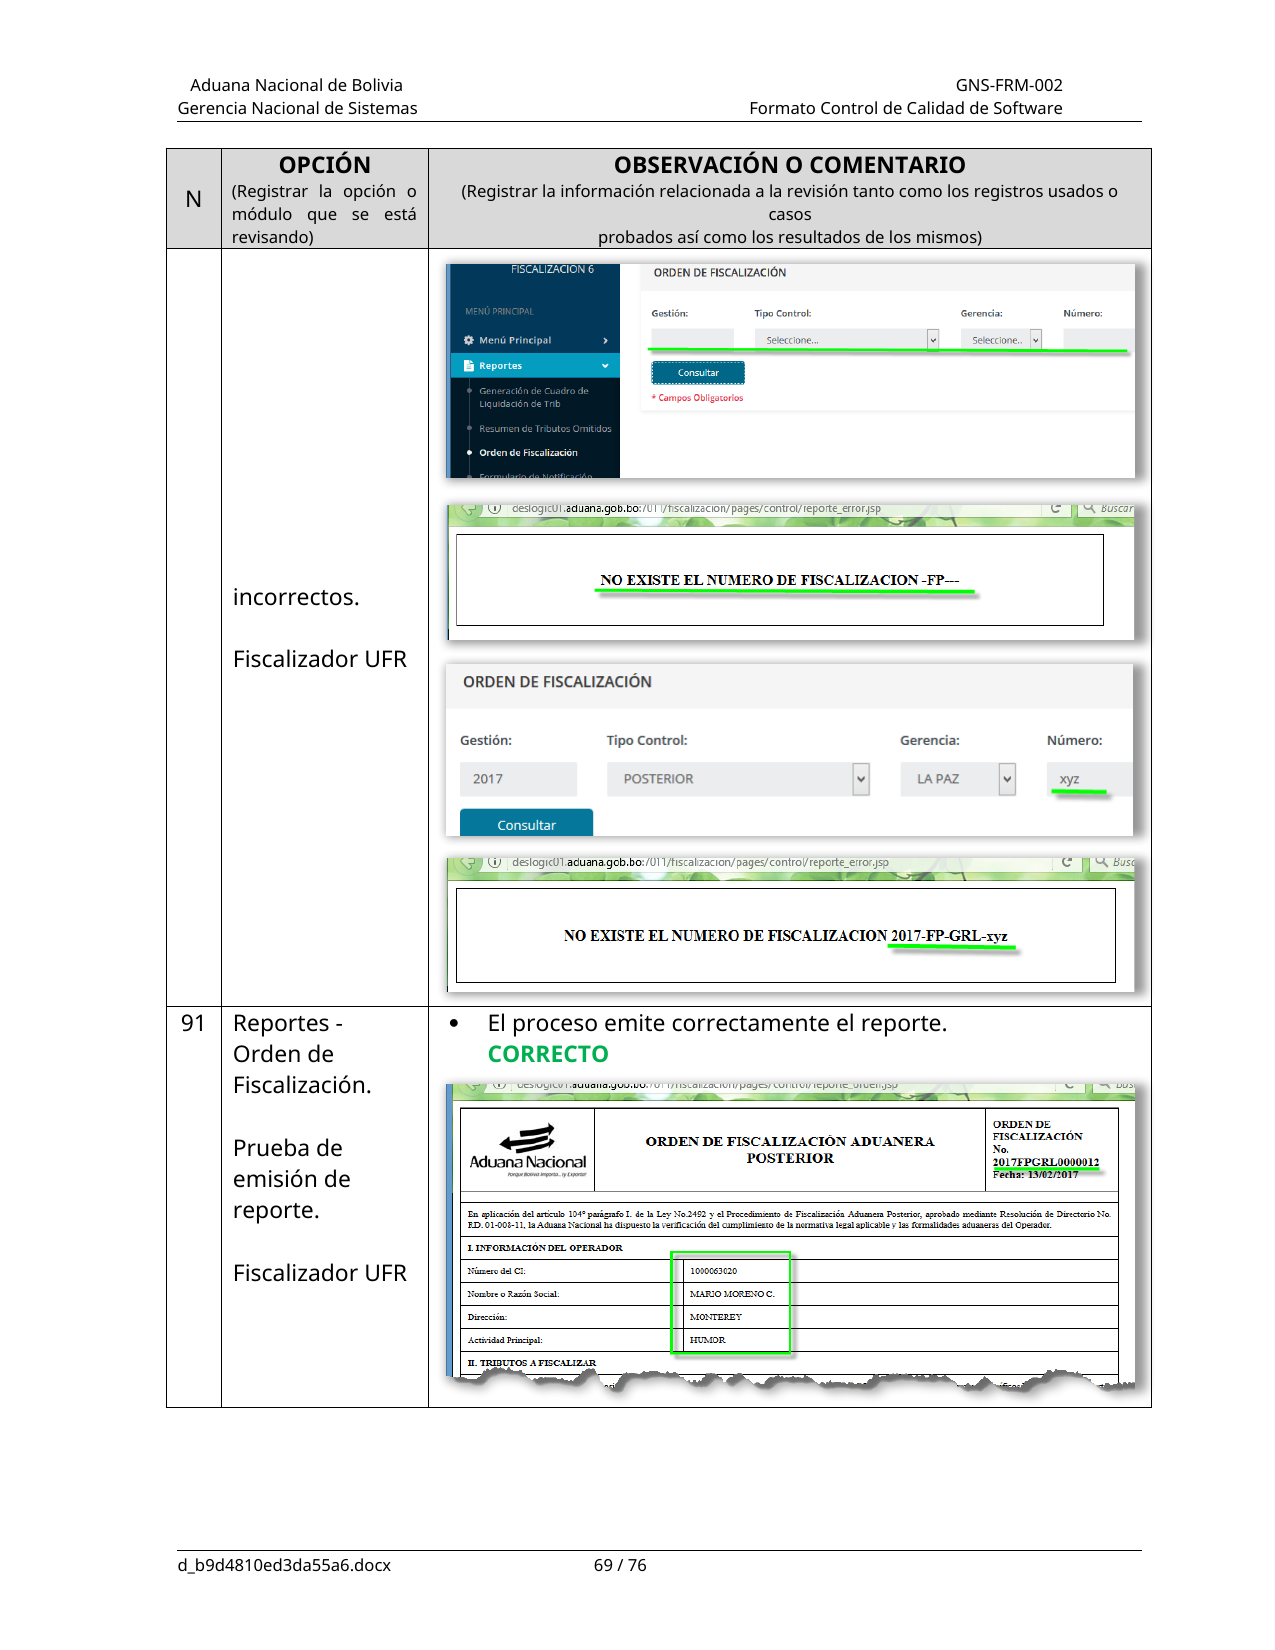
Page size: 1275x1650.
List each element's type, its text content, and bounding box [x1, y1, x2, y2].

table_header OPCIÓN (Registrar la opción o módulo que se está revisando) [222, 149, 428, 248]
picture [446, 505, 1135, 640]
table_cell Reportes - Orden de Fiscalización. Prueba de consulta con datos vacíos e incorrectos. Fiscalizador UFR [222, 249, 428, 1006]
picture [446, 1084, 1135, 1401]
table_cell [167, 249, 221, 1006]
table_cell [167, 1007, 221, 1407]
table_header N [167, 149, 221, 248]
picture [446, 264, 1135, 478]
table_cell El proceso emite correctamente el reporte. CORRECTO [429, 1007, 1151, 1407]
picture [538, 822, 546, 829]
table_cell El proceso emite mensajes de fiscalización inexistentes incorrectos. REVISAR CORREGIDO VERIFICADO [429, 249, 1151, 1006]
picture [446, 664, 1133, 836]
picture [446, 858, 1135, 992]
table_header OBSERVACIÓN O COMENTARIO (Registrar la información relacionada a la revisión tanto como los registros usados o casos probados así como los resultados de los mismos) [429, 149, 1151, 248]
table_cell Reportes - Orden de Fiscalización. Prueba de emisión de reporte. Fiscalizador UFR [222, 1007, 428, 1407]
